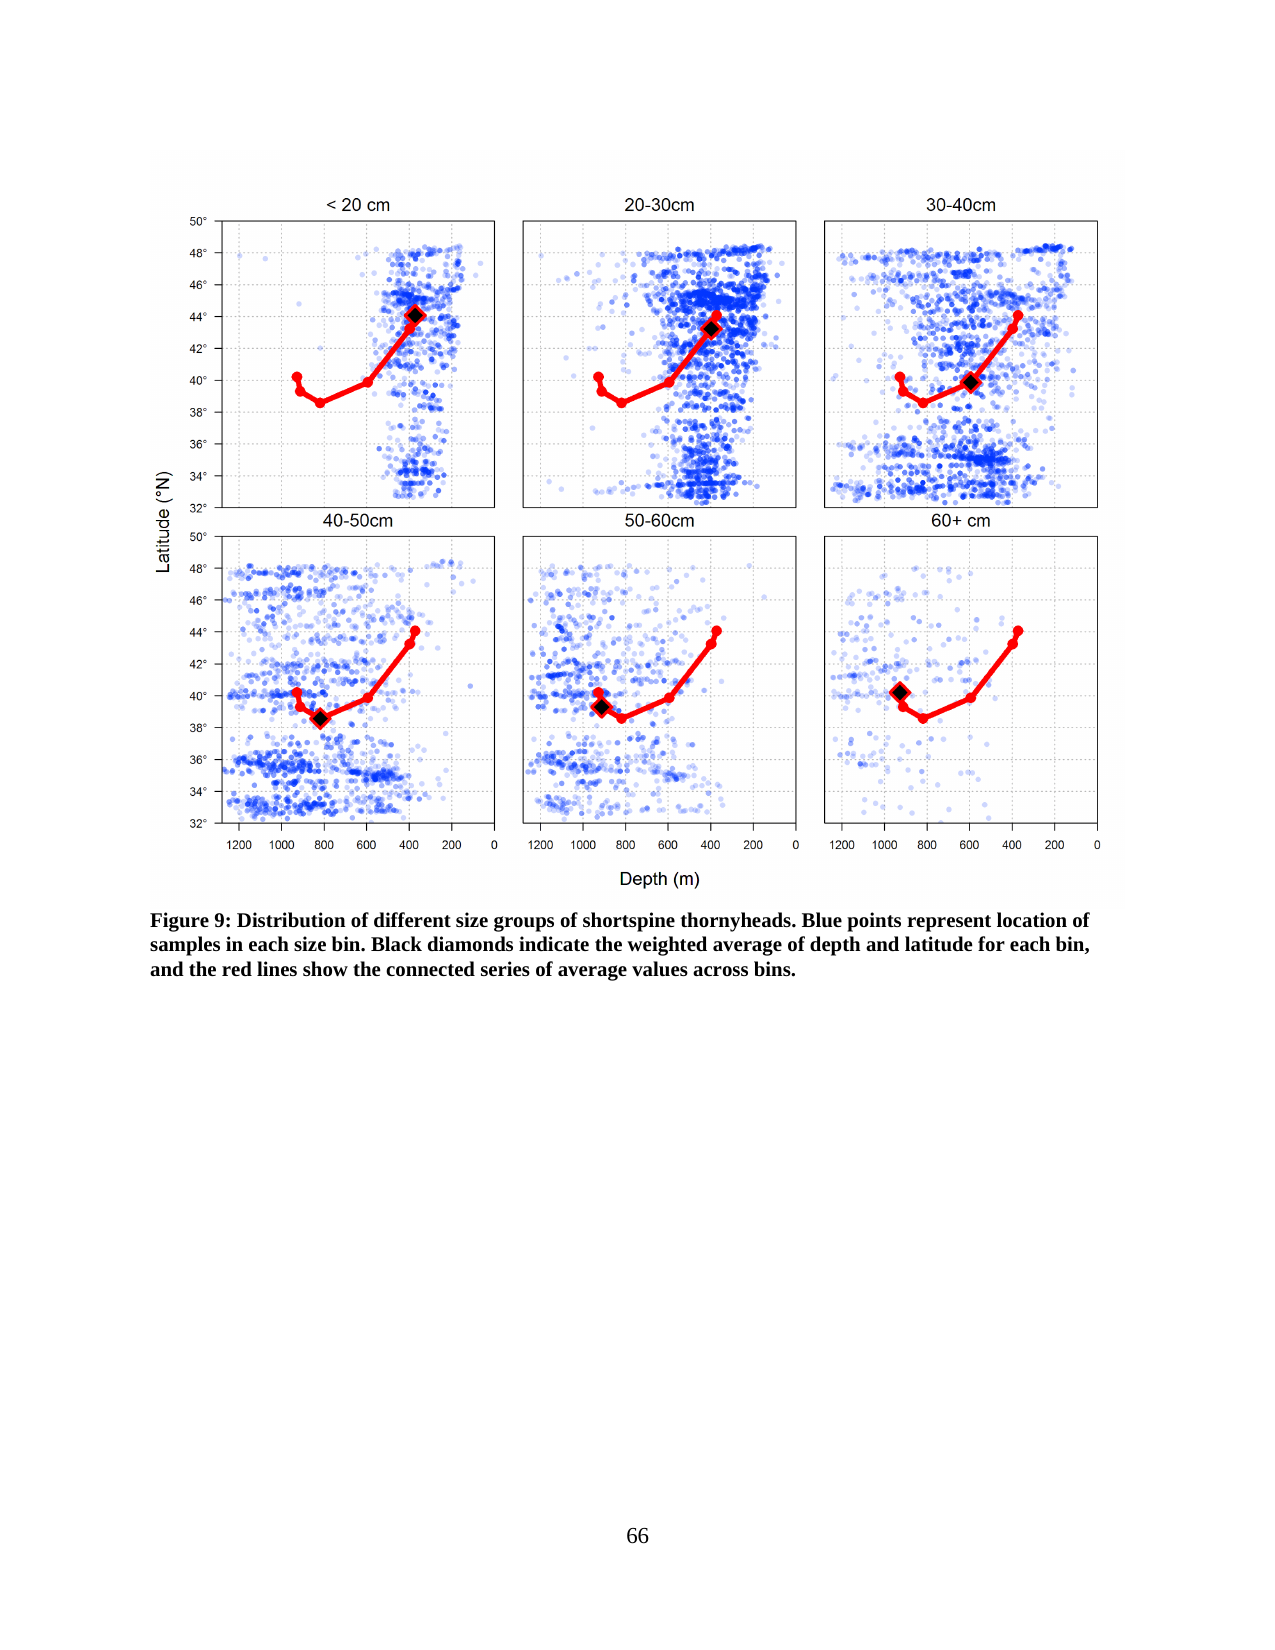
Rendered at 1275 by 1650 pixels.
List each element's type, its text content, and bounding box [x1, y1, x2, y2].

text Figure 9: Distribution of different size groups of shortspine thornyheads. Blue points represent location of samples in each size bin. Black diamonds indicate the weighted average of depth and latitude for each bin, and the red lines show the connected series of average values across bins. [150, 909, 1125, 981]
picture [150, 150, 1125, 909]
